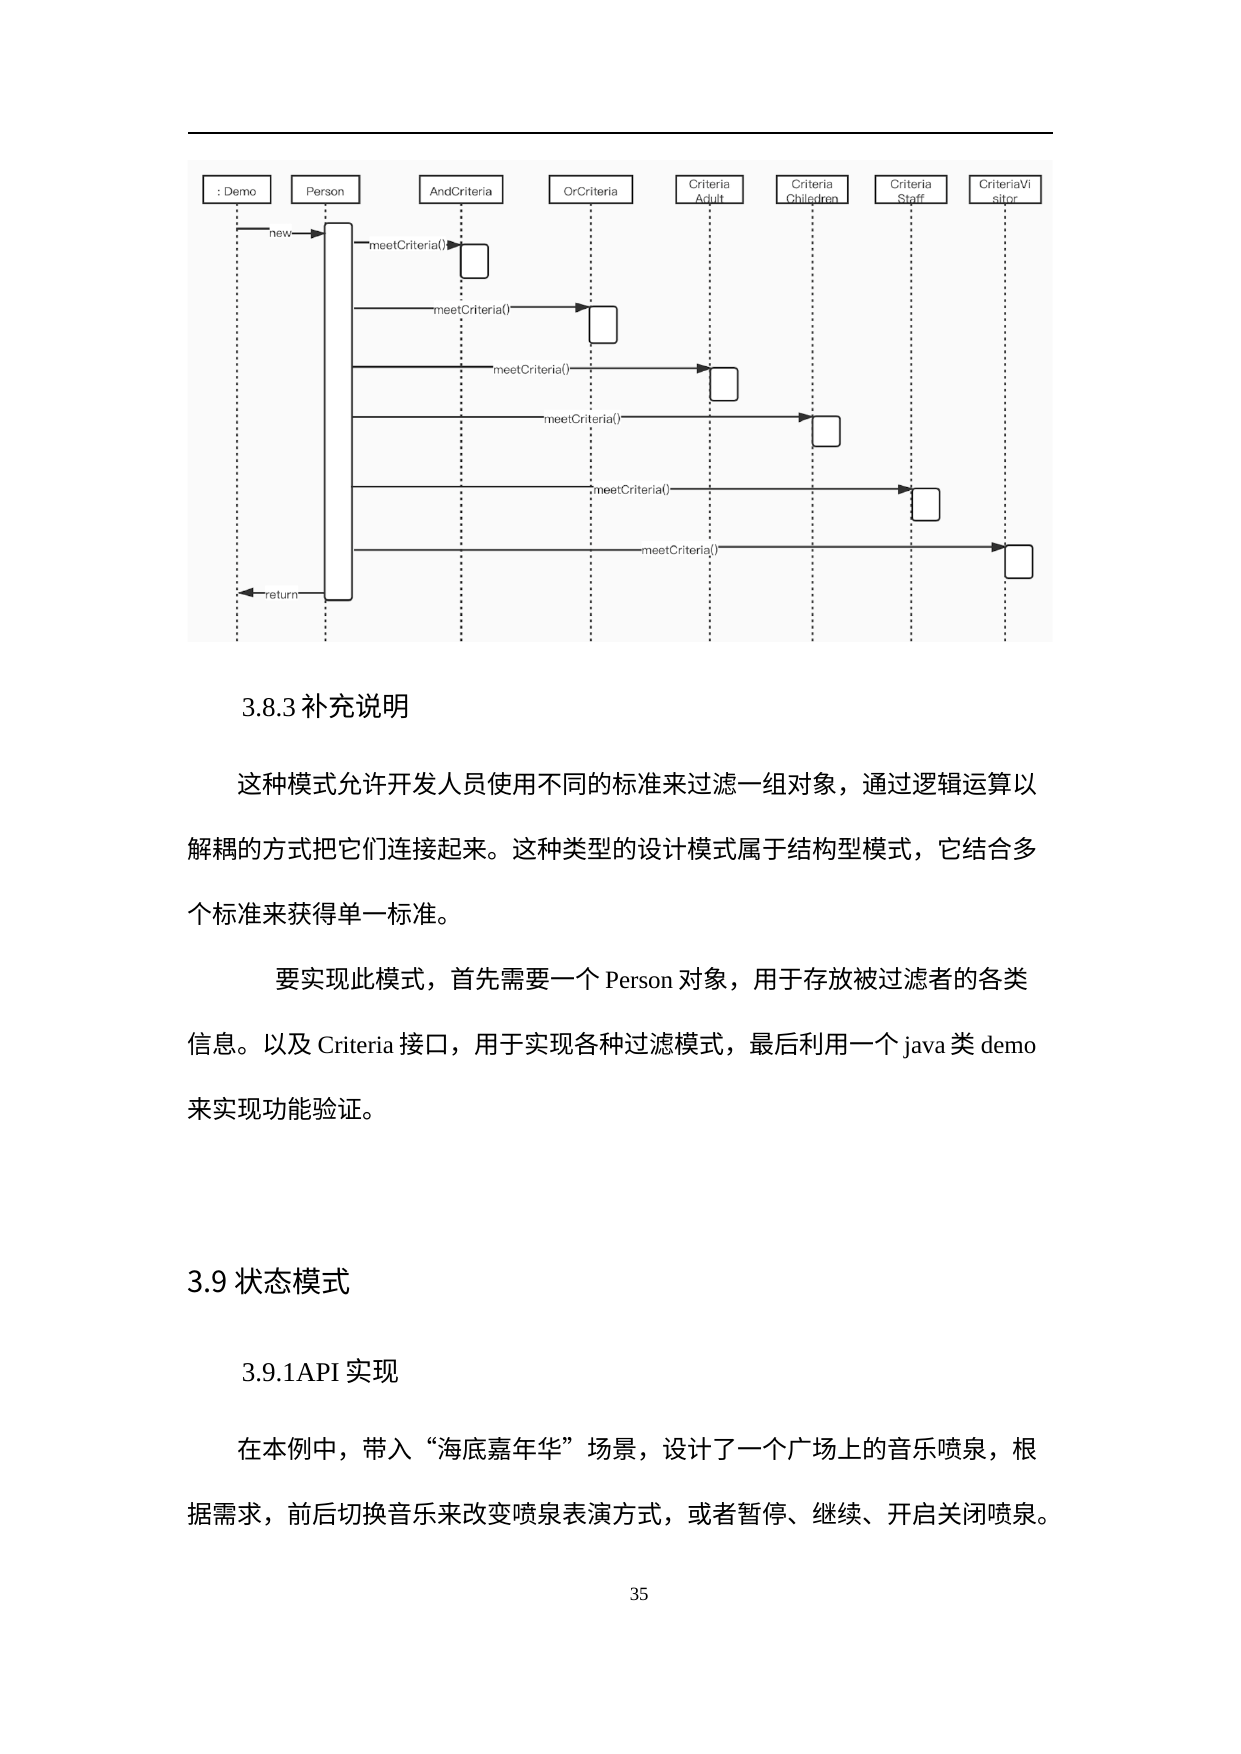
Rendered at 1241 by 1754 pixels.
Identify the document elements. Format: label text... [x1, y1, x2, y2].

text 这种模式允许开发人员使用不同的标准来过滤一组对象，通过逻辑运算以解耦的方式把它们连接起来。这种类型的设计模式属于结构型模式，它结合多个标准来获得单一标准。 [187, 750, 1053, 945]
text 3.8.3补充说明 [187, 672, 1053, 737]
text 3.9.1API实现 [187, 1337, 1053, 1402]
text 要实现此模式，首先需要一个Person对象，用于存放被过滤者的各类信息。以及Criteria接口，用于实现各种过滤模式，最后利用一个java类demo来实现功能验证。 [187, 945, 1053, 1140]
text 3.9状态模式 [187, 1247, 1053, 1312]
text 在本例中，带入“海底嘉年华”场景，设计了一个广场上的音乐喷泉，根据需求，前后切换音乐来改变喷泉表演方式，或者暂停、继续、开启关闭喷泉。 [187, 1415, 1053, 1545]
picture [187, 160, 1053, 642]
